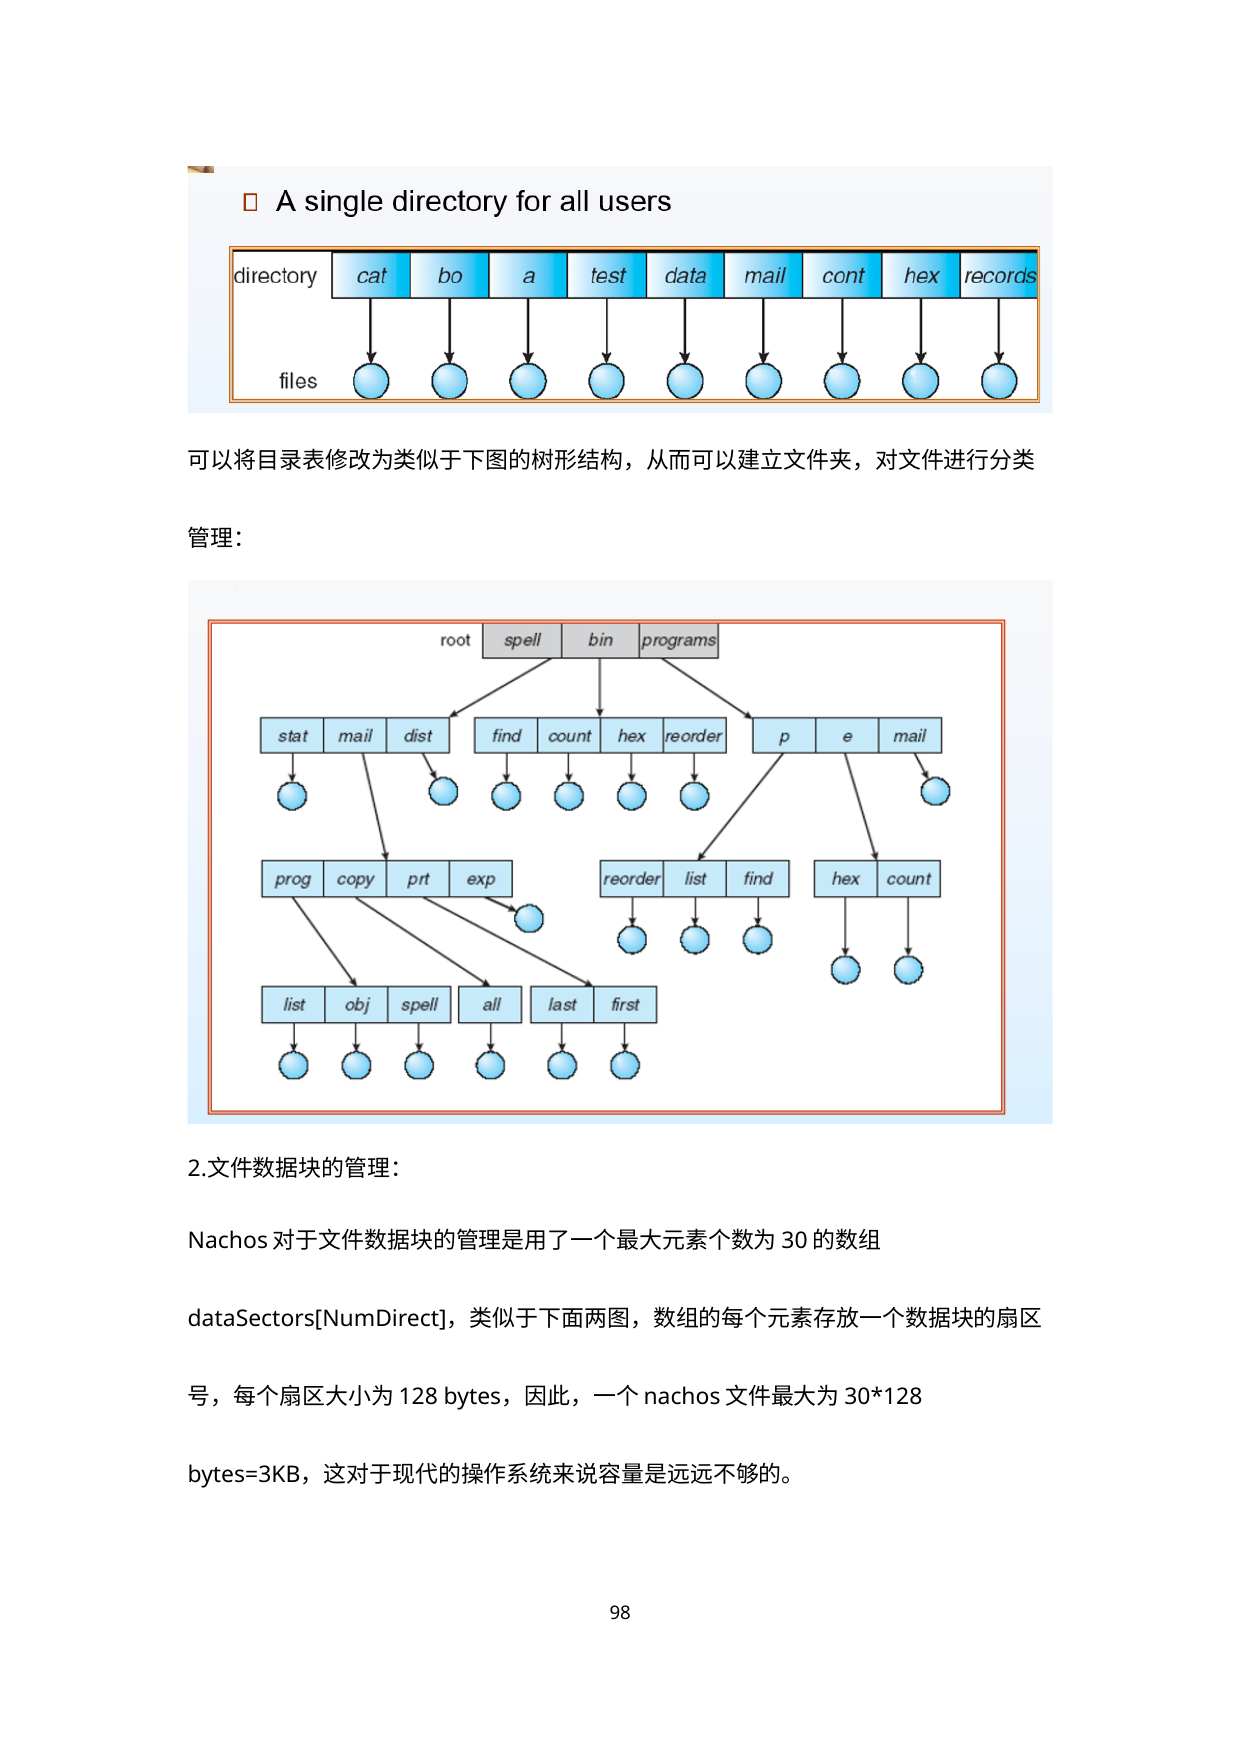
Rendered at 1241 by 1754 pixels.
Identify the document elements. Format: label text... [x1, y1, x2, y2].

picture [187, 166, 1053, 413]
picture [187, 580, 1053, 1124]
text 可以将目录表修改为类似于下图的树形结构，从而可以建立文件夹，对文件进行分类管理： [187, 426, 1053, 569]
text Nachos对于文件数据块的管理是用了一个最大元素个数为30的数组dataSectors[NumDirect]，类似于下面两图，数组的每个元素存放一个数据块的扇区号，每个扇区大小为128 bytes，因此，一个nachos文件最大为30*128 bytes=3KB，这对于现代的操作系统来说容量是远远不够的。 [187, 1206, 1053, 1505]
text 2.文件数据块的管理： [187, 1134, 1053, 1199]
